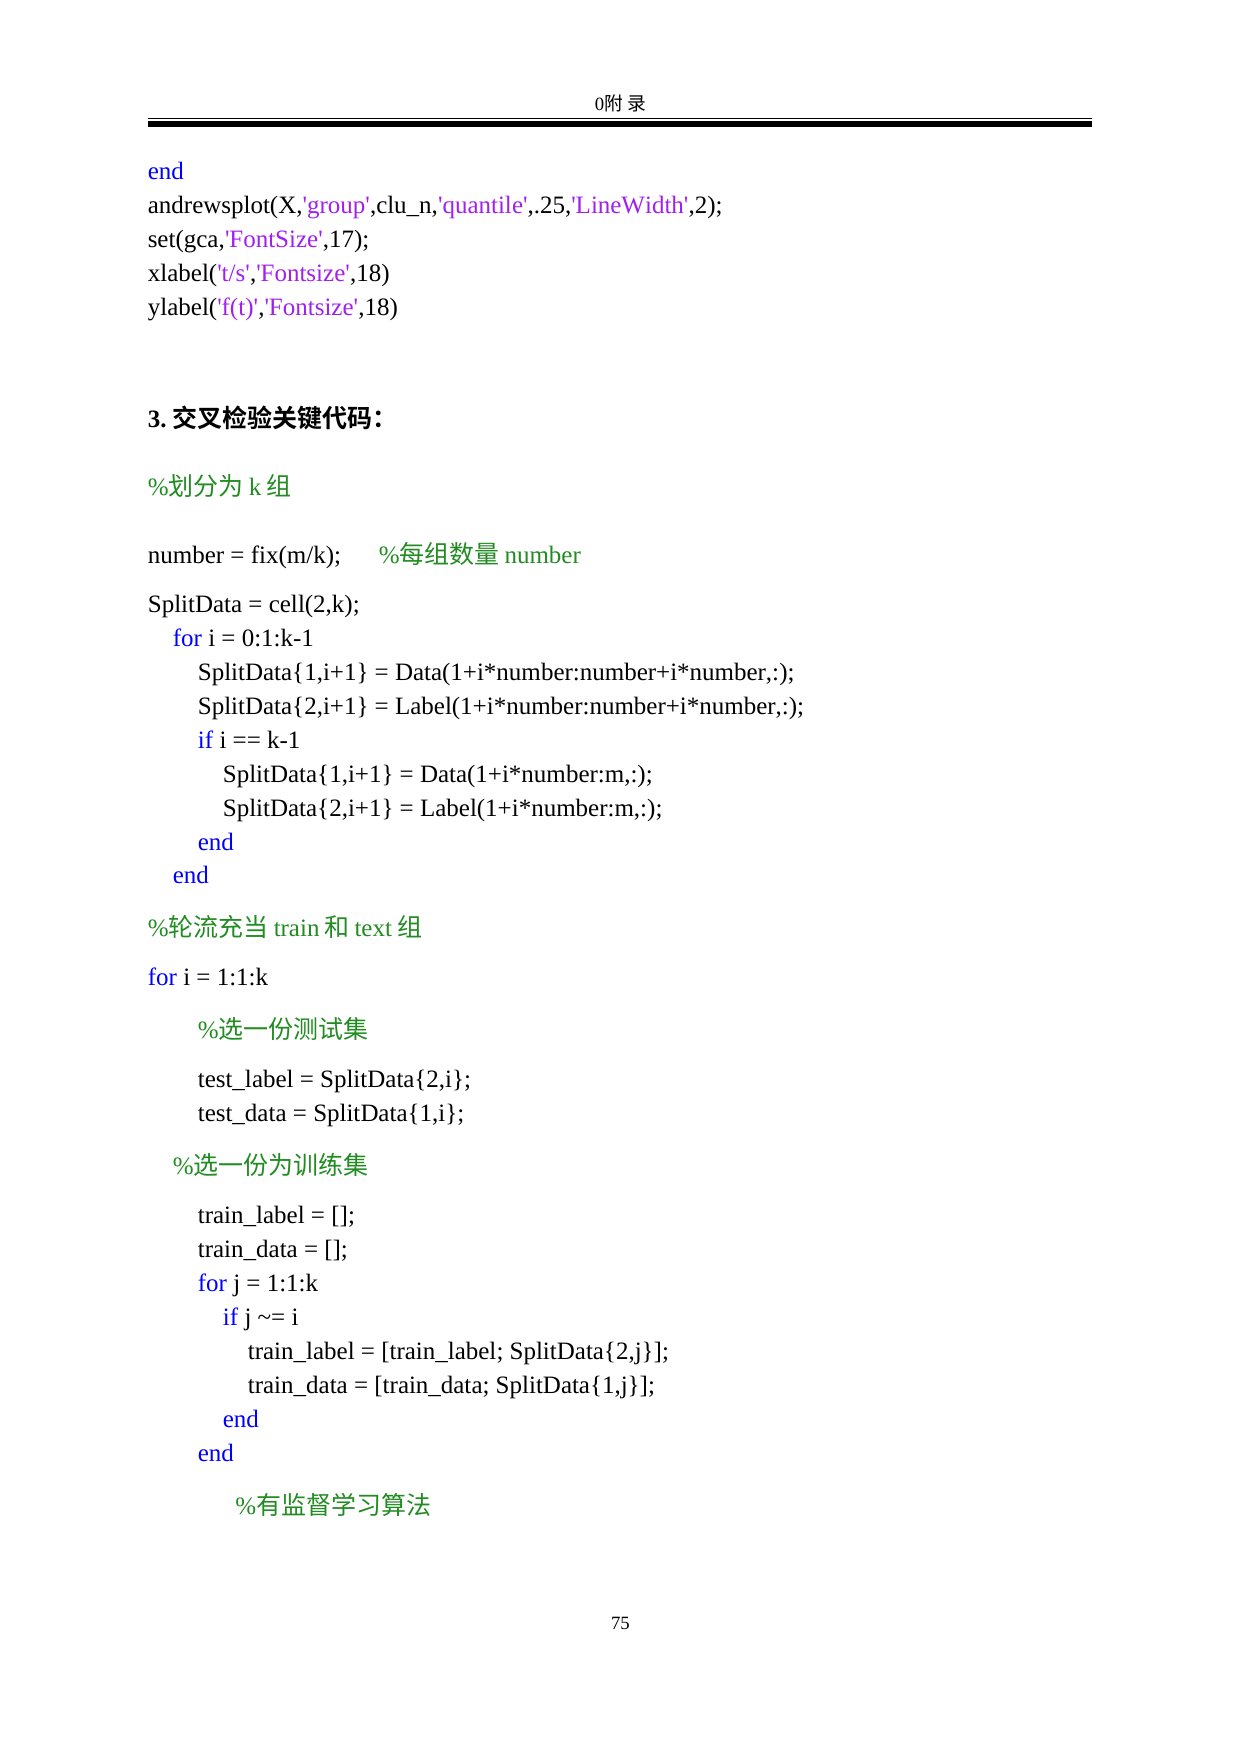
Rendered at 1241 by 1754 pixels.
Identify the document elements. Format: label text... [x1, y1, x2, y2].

text test_label = SplitData{2,i}; [148, 1062, 1092, 1096]
text SplitData{2,i+1} = Label(1+i*number:number+i*number,:); [148, 688, 1092, 722]
text SplitData{1,i+1} = Data(1+i*number:m,:); [148, 756, 1092, 790]
text %有监督学习算法 [148, 1469, 1092, 1537]
text for i = 1:1:k [148, 960, 1092, 994]
text train_label = [train_label; SplitData{2,j}]; [148, 1333, 1092, 1367]
text end [148, 154, 1092, 188]
text end [148, 1401, 1092, 1435]
text if i == k-1 [148, 722, 1092, 756]
text andrewsplot(X,'group',clu_n,'quantile',.25,'LineWidth',2); [148, 188, 1092, 222]
text end [148, 824, 1092, 858]
text %轮流充当train和text组 [148, 892, 1092, 960]
text %划分为k组 [148, 451, 1092, 518]
text train_data = [train_data; SplitData{1,j}]; [148, 1367, 1092, 1401]
text end [148, 1435, 1092, 1469]
text SplitData = cell(2,k); [148, 586, 1092, 620]
text for j = 1:1:k [148, 1266, 1092, 1299]
text 3. 交叉检验关键代码： [148, 383, 1092, 451]
text ylabel('f(t)','Fontsize',18) [148, 290, 1092, 324]
text for i = 0:1:k-1 [148, 620, 1092, 654]
text number = fix(m/k); %每组数量number [148, 518, 1092, 586]
text SplitData{1,i+1} = Data(1+i*number:number+i*number,:); [148, 654, 1092, 688]
text test_data = SplitData{1,i}; [148, 1096, 1092, 1130]
text %选一份为训练集 [148, 1130, 1092, 1198]
text train_label = []; [148, 1198, 1092, 1232]
text SplitData{2,i+1} = Label(1+i*number:m,:); [148, 790, 1092, 824]
text xlabel('t/s','Fontsize',18) [148, 256, 1092, 290]
text train_data = []; [148, 1232, 1092, 1266]
text %选一份测试集 [148, 994, 1092, 1062]
text end [148, 858, 1092, 892]
text if j ~= i [148, 1299, 1092, 1333]
text set(gca,'FontSize',17); [148, 222, 1092, 256]
